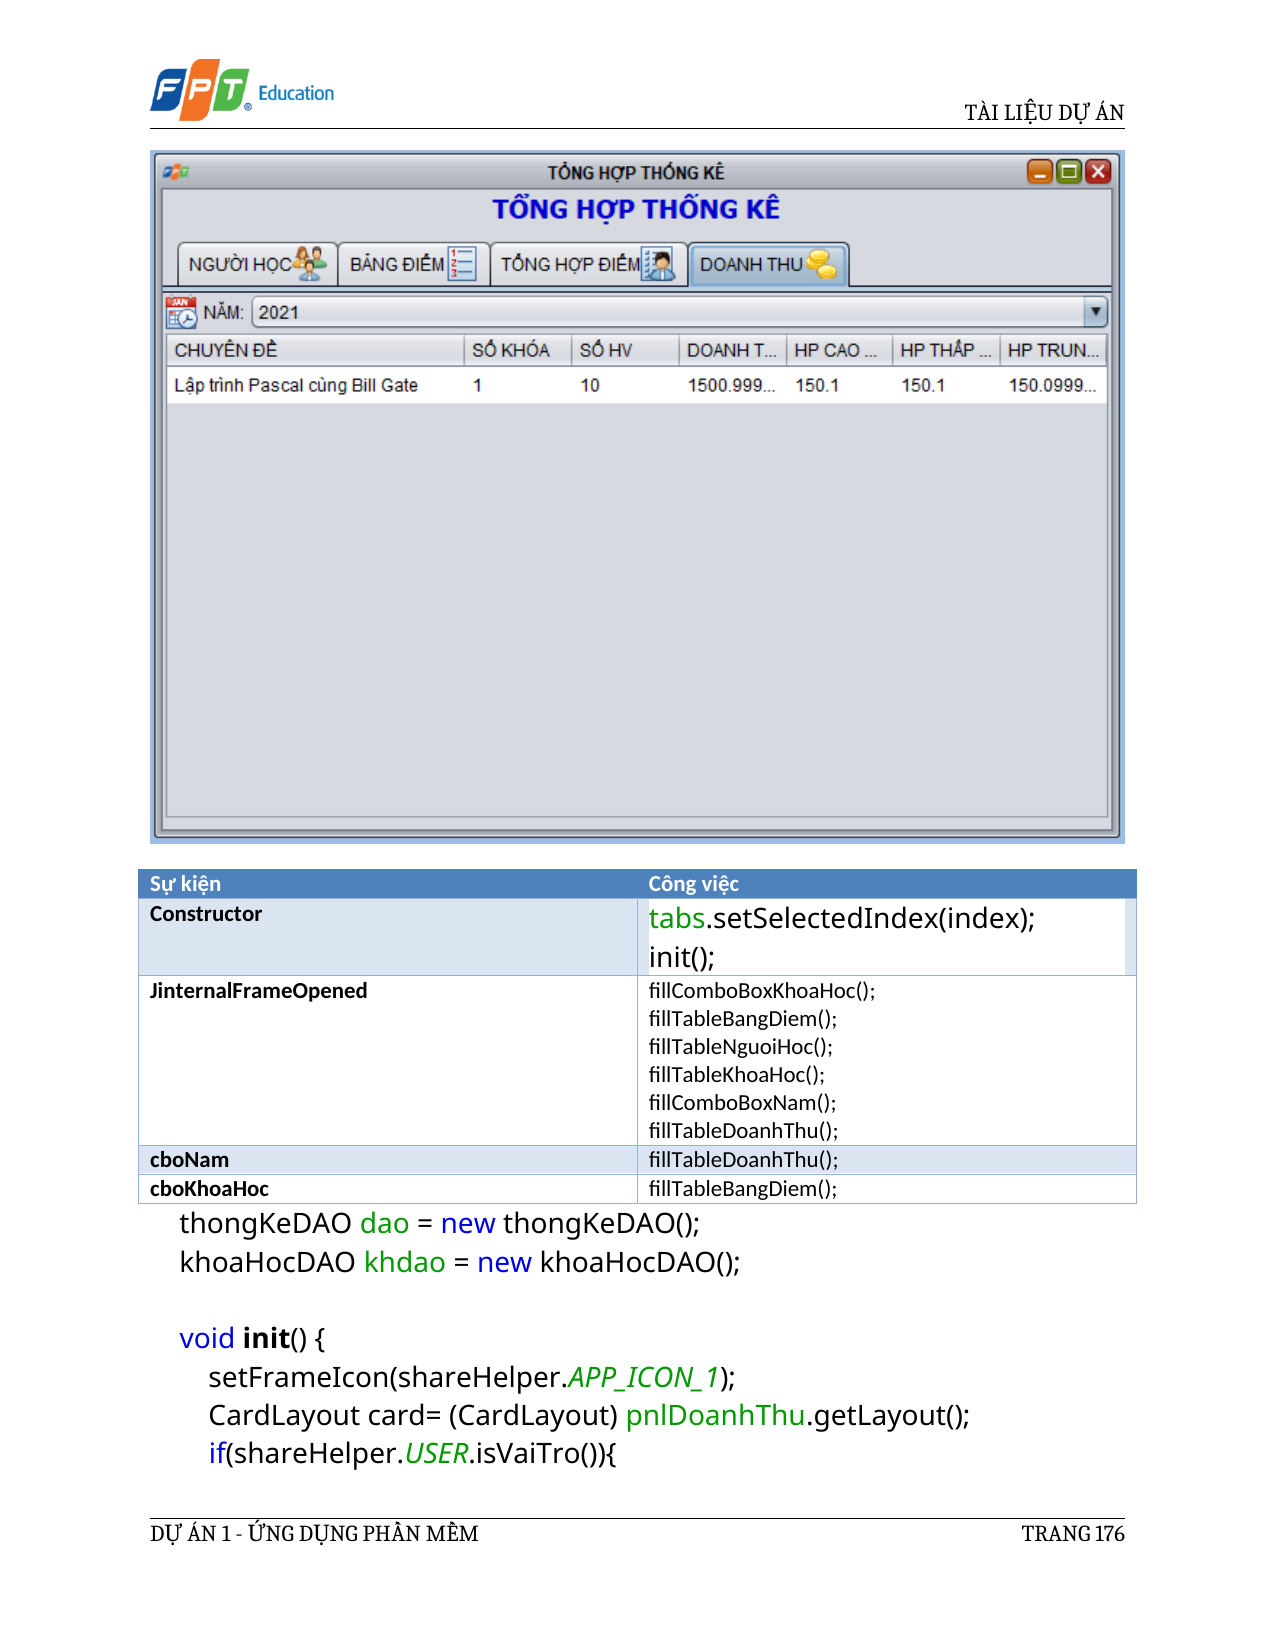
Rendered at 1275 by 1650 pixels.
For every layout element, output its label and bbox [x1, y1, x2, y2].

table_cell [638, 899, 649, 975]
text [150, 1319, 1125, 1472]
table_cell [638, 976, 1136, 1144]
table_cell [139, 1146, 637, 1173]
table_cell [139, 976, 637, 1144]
picture [150, 150, 1125, 844]
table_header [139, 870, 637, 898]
picture [150, 59, 336, 121]
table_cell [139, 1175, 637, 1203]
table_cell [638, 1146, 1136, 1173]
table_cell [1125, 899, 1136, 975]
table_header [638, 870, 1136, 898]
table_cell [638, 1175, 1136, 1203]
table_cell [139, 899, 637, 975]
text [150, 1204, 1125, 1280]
